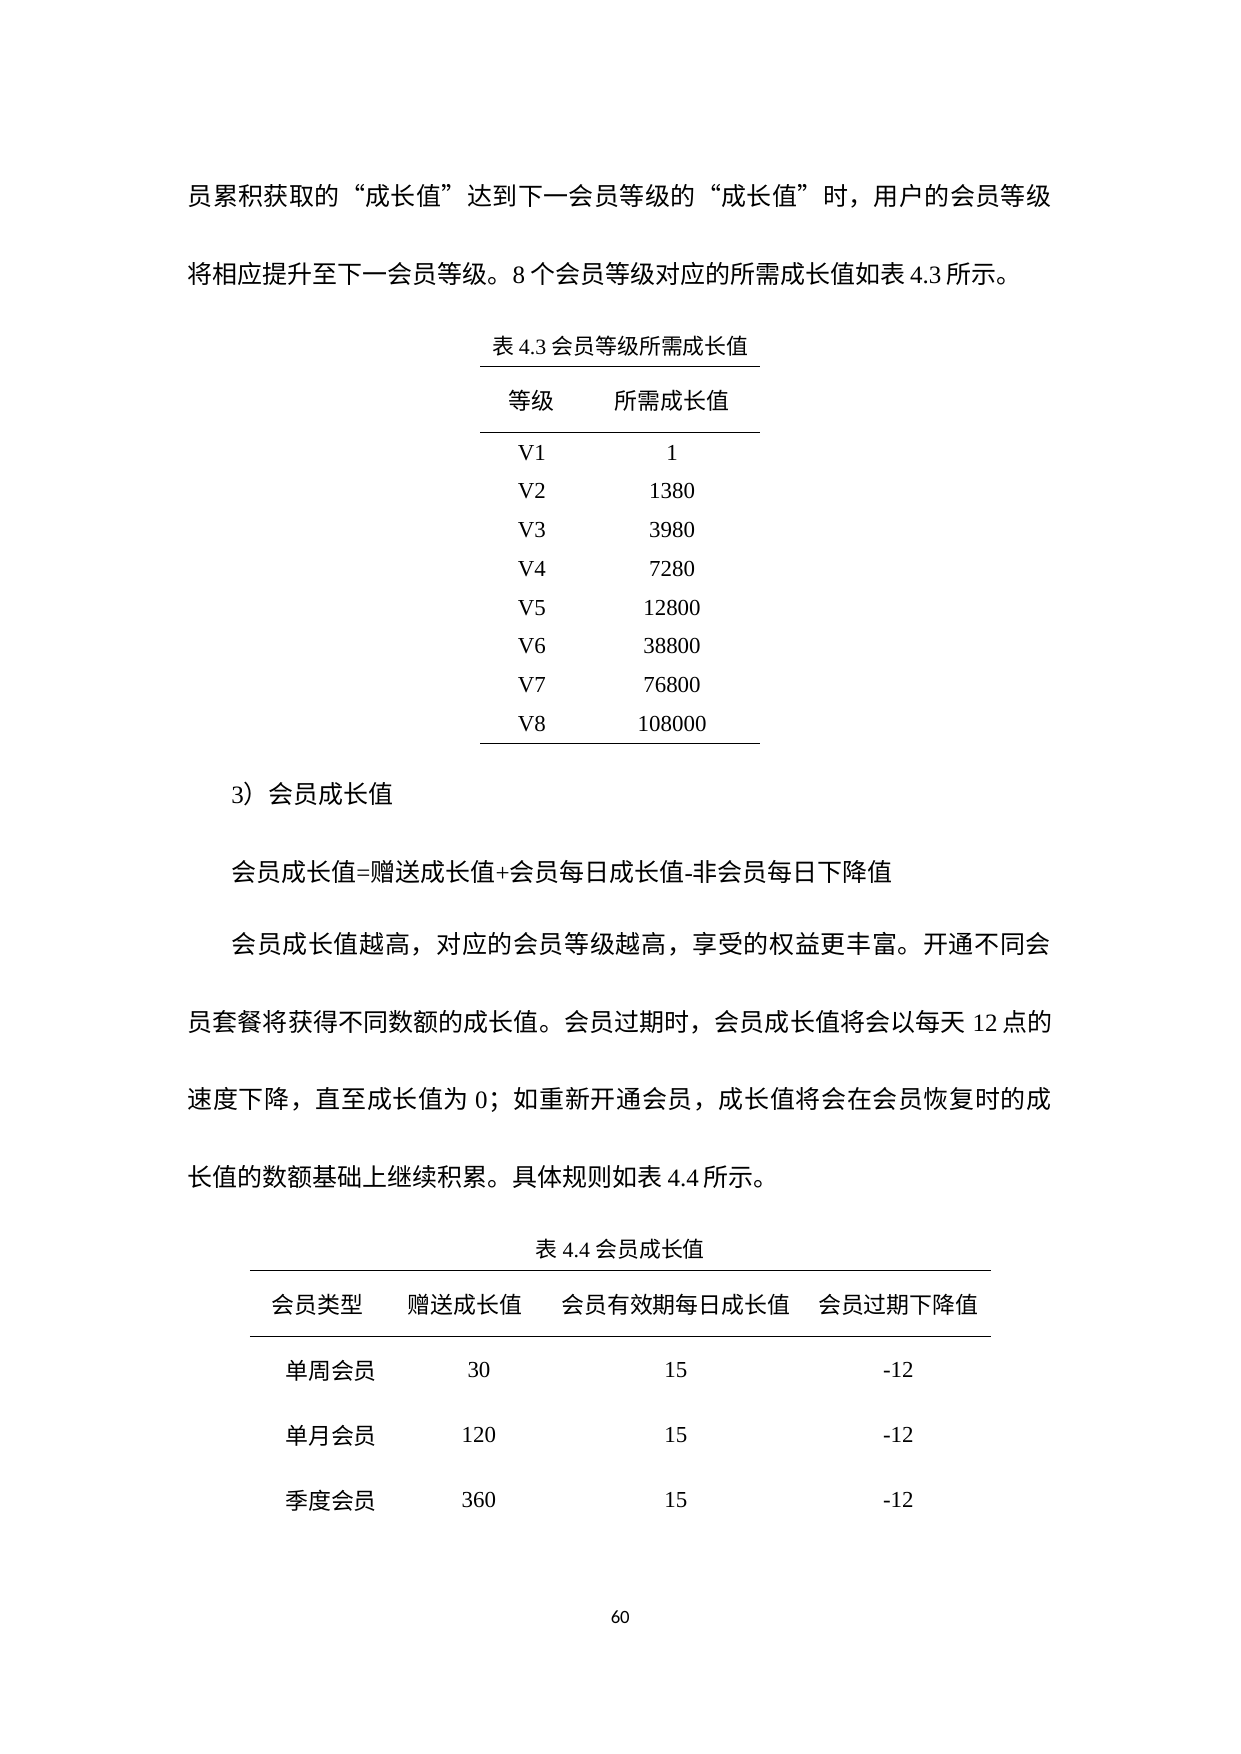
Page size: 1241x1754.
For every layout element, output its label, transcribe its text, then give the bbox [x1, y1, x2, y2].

table_cell V6 [480, 626, 583, 665]
table_cell 1 [583, 433, 760, 471]
text 3）会员成长值 [231, 760, 1053, 825]
table_cell V8 [480, 704, 583, 743]
table_cell 季度会员 [250, 1467, 412, 1532]
table_cell V7 [480, 665, 583, 704]
table_cell -12 [806, 1337, 991, 1402]
table_header 赠送成长值 [384, 1271, 545, 1336]
table_cell 15 [545, 1337, 806, 1402]
table_cell 108000 [583, 704, 760, 743]
text 会员成长值越高，对应的会员等级越高，享受的权益更丰富。开通不同会员套餐将获得不同数额的成长值。会员过期时，会员成长值将会以每天12点的速度下降，直至成长值为0；如重新开通会员，成长值将会在会员恢复时的成长值的数额基础上继续积累。具体规则如表4.4所示。 [187, 910, 1053, 1208]
table_header 会员类型 [250, 1271, 384, 1336]
table_cell 1380 [583, 471, 760, 510]
table_cell 7280 [583, 549, 760, 587]
table_cell 单周会员 [250, 1337, 412, 1402]
table_cell 12800 [583, 588, 760, 626]
text 表 4.4 会员成长值 [187, 1232, 1053, 1264]
table_cell 15 [545, 1402, 806, 1467]
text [187, 162, 1053, 305]
table_cell V4 [480, 549, 583, 587]
table_cell 15 [545, 1467, 806, 1532]
table_header 所需成长值 [583, 367, 760, 432]
table_cell -12 [806, 1402, 991, 1467]
table_cell 360 [412, 1467, 545, 1532]
table_cell V1 [480, 433, 583, 471]
table_cell 30 [412, 1337, 545, 1402]
table_cell V2 [480, 471, 583, 510]
table_cell V5 [480, 588, 583, 626]
table_cell 38800 [583, 626, 760, 665]
text 表 4.3 会员等级所需成长值 [187, 328, 1053, 361]
table_header 会员过期下降值 [806, 1271, 991, 1336]
text 会员成长值=赠送成长值+会员每日成长值-非会员每日下降值 [187, 838, 1053, 903]
table_header 等级 [480, 367, 583, 432]
table_cell -12 [806, 1467, 991, 1532]
table_header 会员有效期每日成长值 [545, 1271, 806, 1336]
table_cell 3980 [583, 510, 760, 549]
table_cell 76800 [583, 665, 760, 704]
table_cell 120 [412, 1402, 545, 1467]
table_cell 单月会员 [250, 1402, 412, 1467]
table_cell V3 [480, 510, 583, 549]
